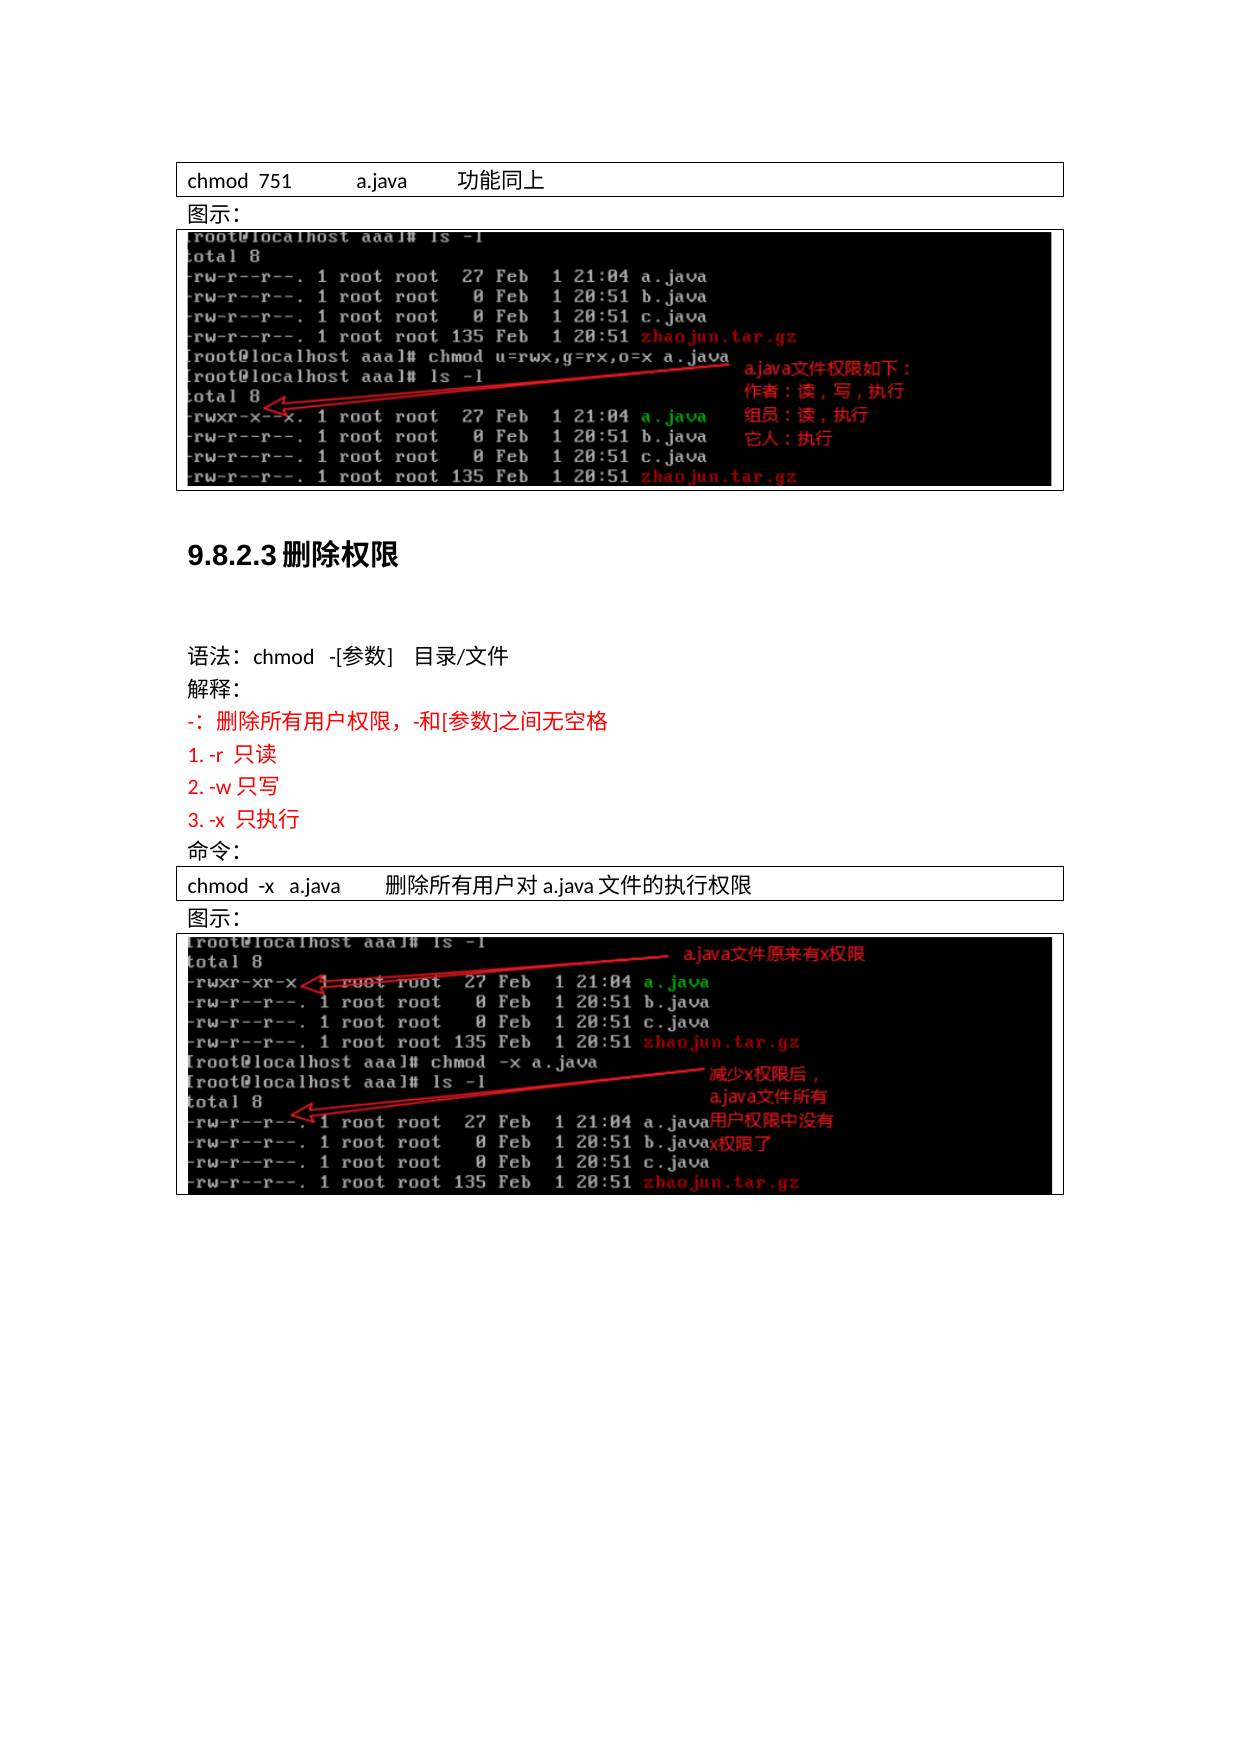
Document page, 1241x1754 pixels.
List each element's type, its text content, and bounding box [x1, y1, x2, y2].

table_header [1053, 934, 1063, 1194]
text 图示： [187, 197, 1053, 229]
text 图示： [187, 901, 1053, 933]
picture [187, 230, 1052, 486]
text 解释： [187, 671, 1053, 704]
text 1. -r 只读 [187, 736, 1053, 769]
text 语法：chmod -[参数] 目录/文件 [187, 639, 1053, 671]
text 2. -w 只写 [187, 769, 1053, 801]
table_header [177, 934, 187, 1194]
text 命令： [187, 834, 1053, 866]
text 3. -x 只执行 [187, 801, 1053, 834]
table_header [177, 230, 1063, 490]
picture [187, 934, 1053, 1194]
table_header chmod -x a.java 删除所有用户对a.java文件的执行权限 [177, 867, 1063, 900]
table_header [177, 163, 1063, 196]
subtitle 9.8.2.3删除权限 [187, 520, 1053, 585]
text -：删除所有用户权限，-和[参数]之间无空格 [187, 704, 1053, 736]
